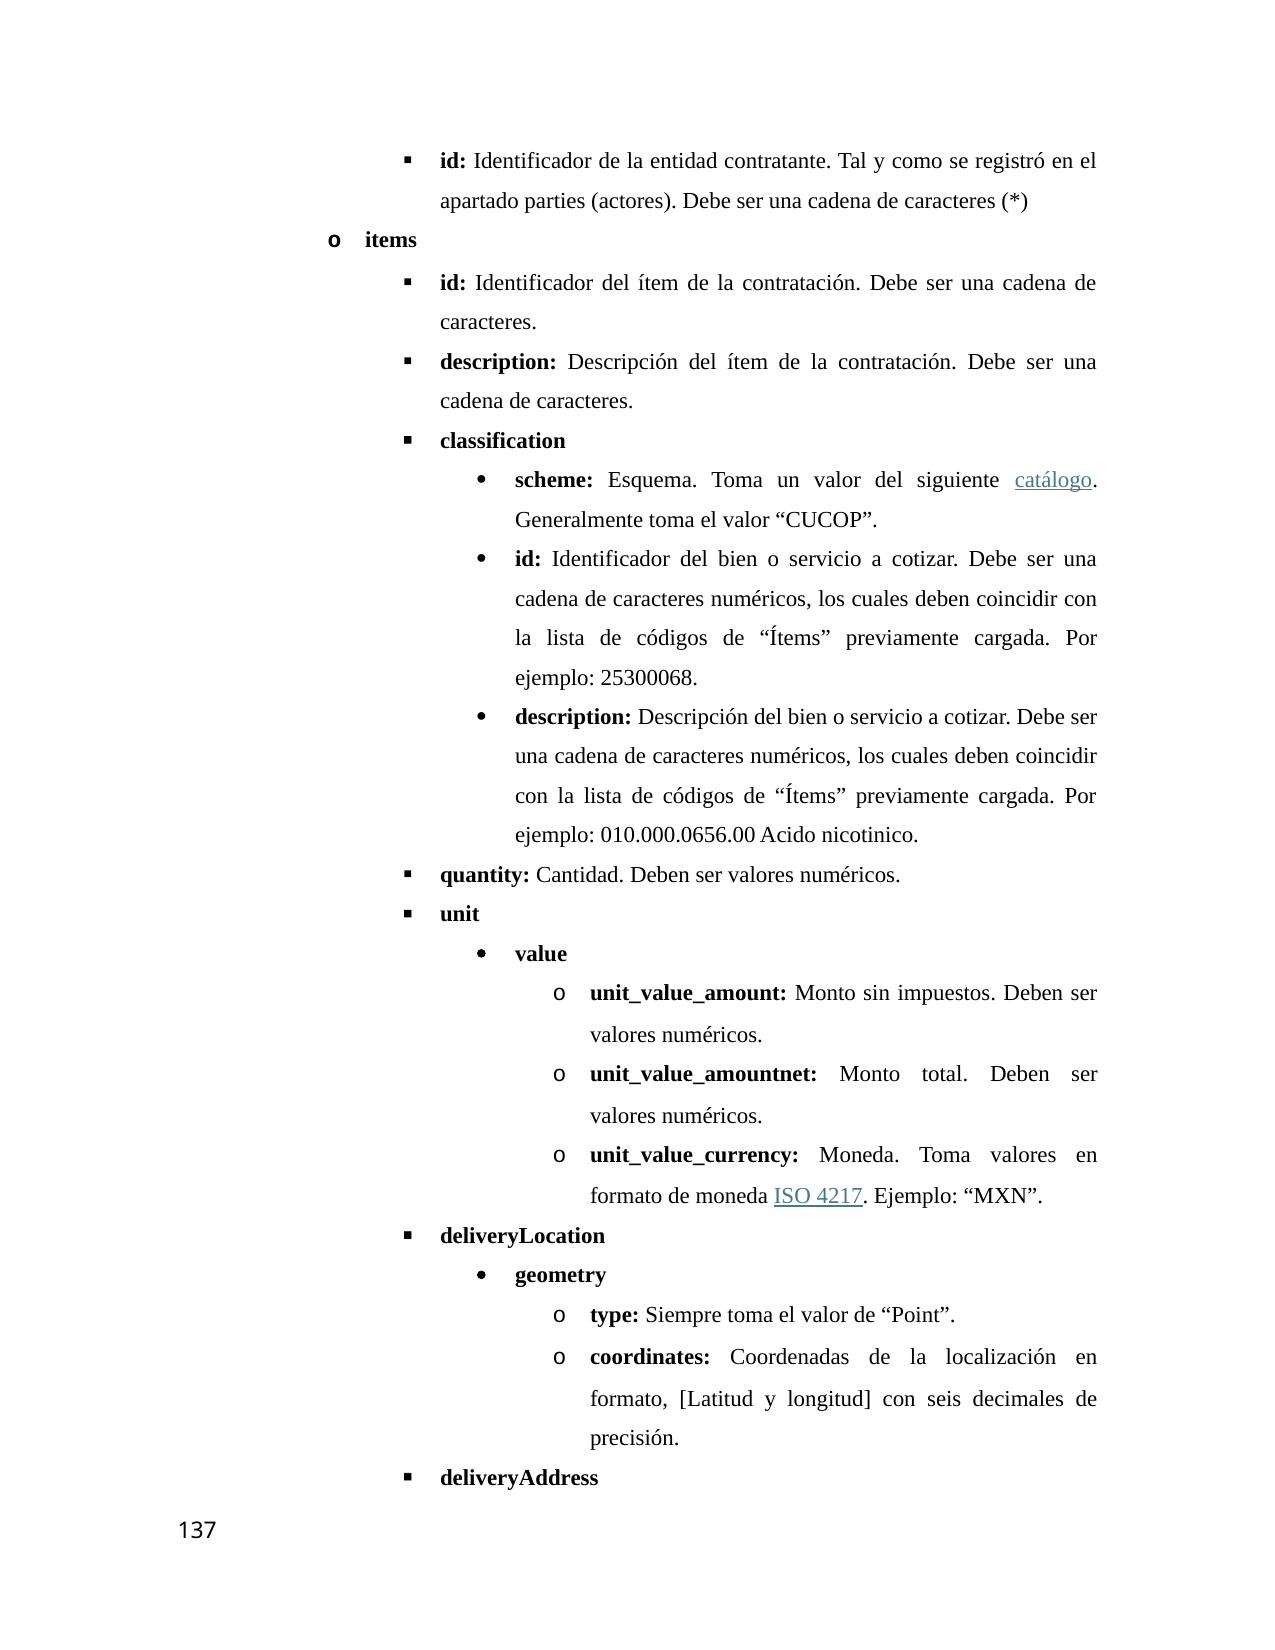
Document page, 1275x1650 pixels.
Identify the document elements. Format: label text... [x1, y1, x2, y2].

list id: Identificador del ítem de la contratación. Debe ser una cadena de caracteres. [402, 269, 1098, 335]
list deliveryAddress [402, 1463, 1098, 1490]
list scheme: Esquema. Toma un valor del siguiente catálogo. Generalmente toma el valor “CUCOP”. [477, 466, 1098, 532]
list unit_value_amount: Monto sin impuestos. Deben ser valores numéricos. [552, 979, 1098, 1047]
list deliveryLocation [402, 1222, 1098, 1248]
list unit_value_currency: Moneda. Toma valores en formato de moneda ISO 4217. Ejemplo: “MXN”. [552, 1141, 1098, 1209]
list unit_value_amountnet: Monto total. Deben ser valores numéricos. [552, 1060, 1098, 1128]
list id: Identificador del bien o servicio a cotizar. Debe ser una cadena de caracteres numéricos, los cuales deben coincidir con la lista de códigos de “Ítems” previamente cargada. Por ejemplo: 25300068. [477, 545, 1098, 690]
list description: Descripción del ítem de la contratación. Debe ser una cadena de caracteres. [402, 348, 1098, 414]
list coordinates: Coordenadas de la localización en formato, [Latitud y longitud] con seis decimales de precisión. [552, 1343, 1098, 1450]
list items [327, 227, 1098, 255]
list unit [402, 901, 1098, 927]
list geometry [477, 1261, 1098, 1288]
list classification [402, 427, 1098, 453]
list description: Descripción del bien o servicio a cotizar. Debe ser una cadena de caracteres numéricos, los cuales deben coincidir con la lista de códigos de “Ítems” previamente cargada. Por ejemplo: 010.000.0656.00 Acido nicotinico. [477, 703, 1098, 848]
list type: Siempre toma el valor de “Point”. [552, 1301, 1098, 1329]
list quantity: Cantidad. Deben ser valores numéricos. [402, 861, 1098, 887]
list id: Identificador de la entidad contratante. Tal y como se registró en el apartado parties (actores). Debe ser una cadena de caracteres (*) [402, 148, 1098, 213]
list value [477, 940, 1098, 966]
